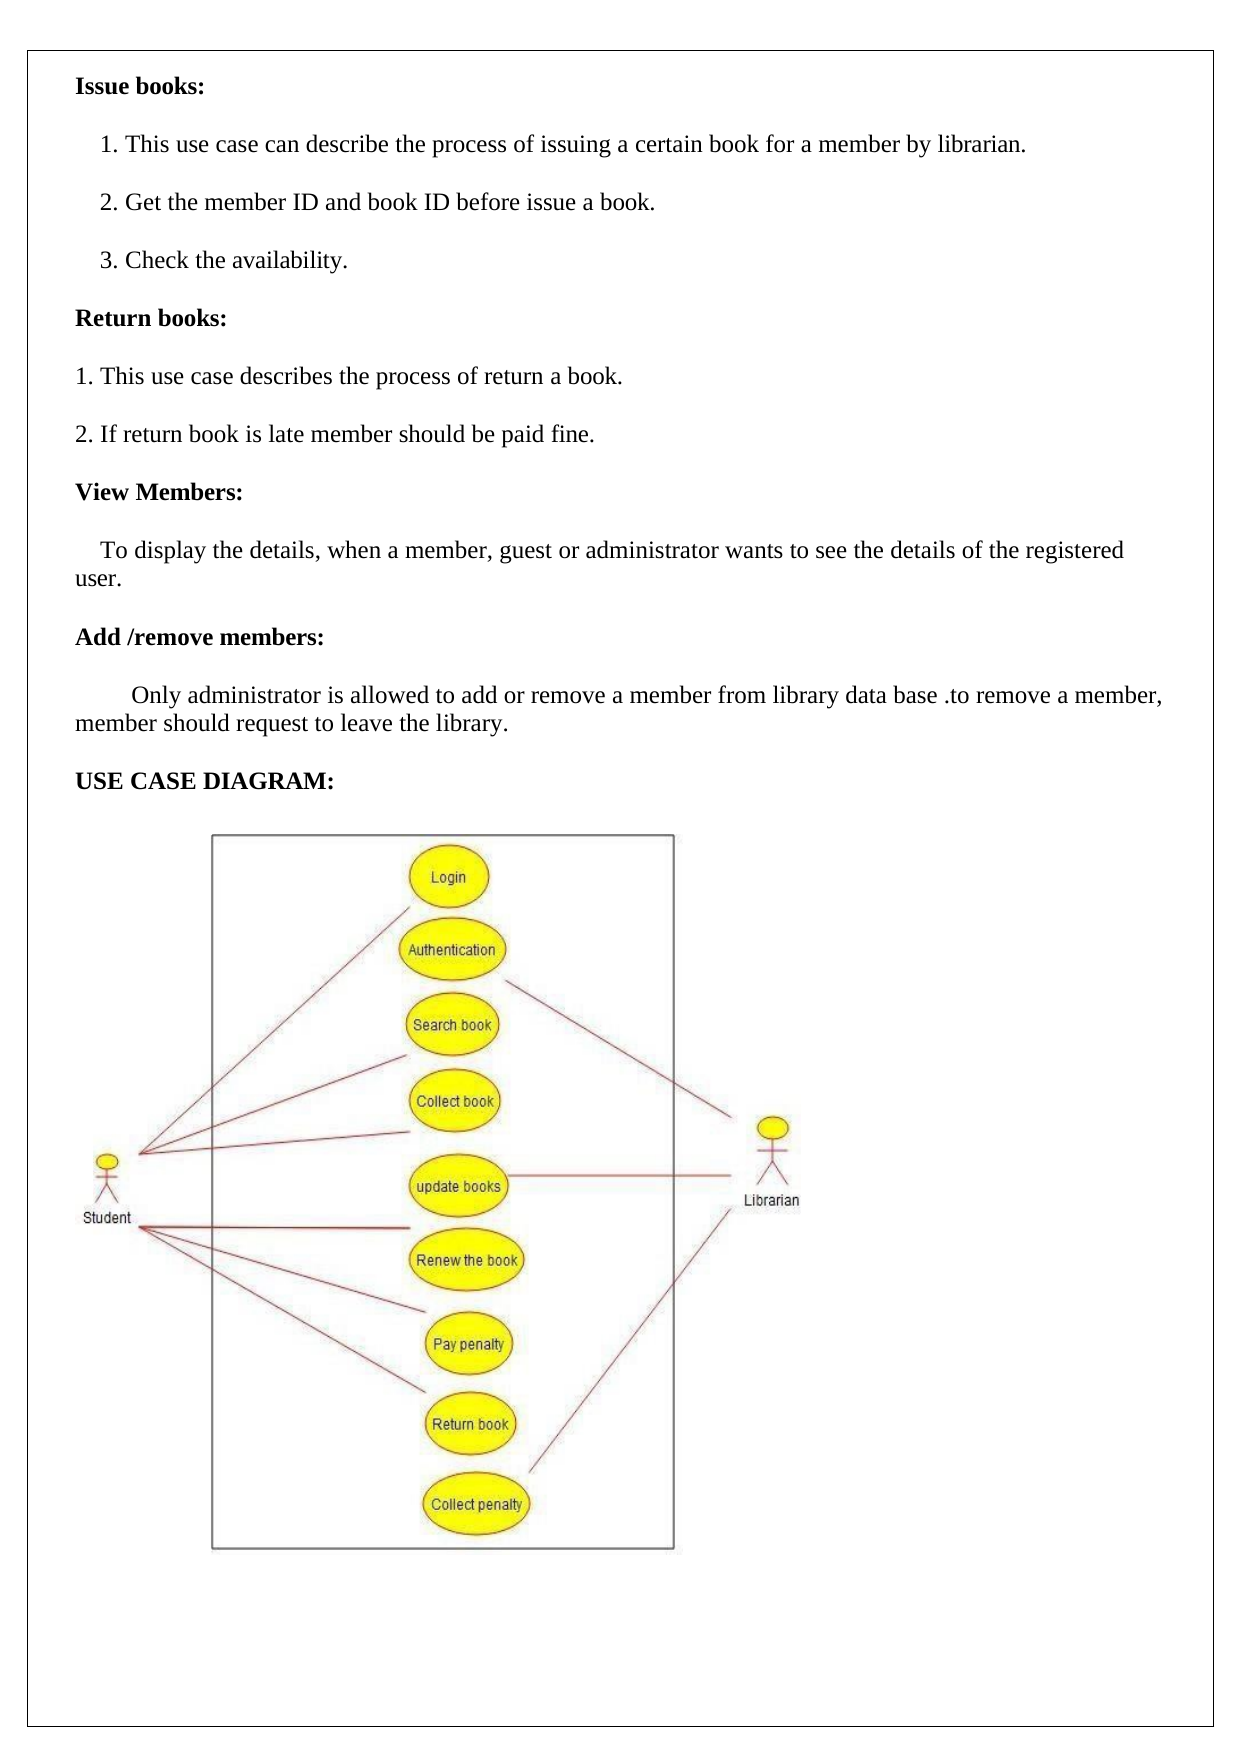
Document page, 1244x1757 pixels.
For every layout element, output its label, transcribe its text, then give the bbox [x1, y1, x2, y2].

subtitle View Members: [75, 477, 1213, 505]
subtitle Add /remove members: [75, 622, 1213, 650]
list Check the availability. [99, 245, 1213, 274]
list This use case can describe the process of issuing a certain book for a member by librarian. [99, 129, 1213, 158]
list This use case describes the process of return a book. [75, 361, 1213, 390]
text Only administrator is allowed to add or remove a member from library data base .to remove a member, member should request to leave the library. [75, 680, 1213, 737]
subtitle Return books: [75, 303, 1213, 332]
picture [75, 834, 802, 1555]
list Get the member ID and book ID before issue a book. [99, 187, 1213, 216]
subtitle Issue books: [75, 71, 1213, 100]
text USE CASE DIAGRAM: [75, 766, 1213, 794]
text To display the details, when a member, guest or administrator wants to see the details of the registered user. [75, 535, 1155, 592]
list If return book is late member should be paid fine. [75, 419, 1213, 448]
